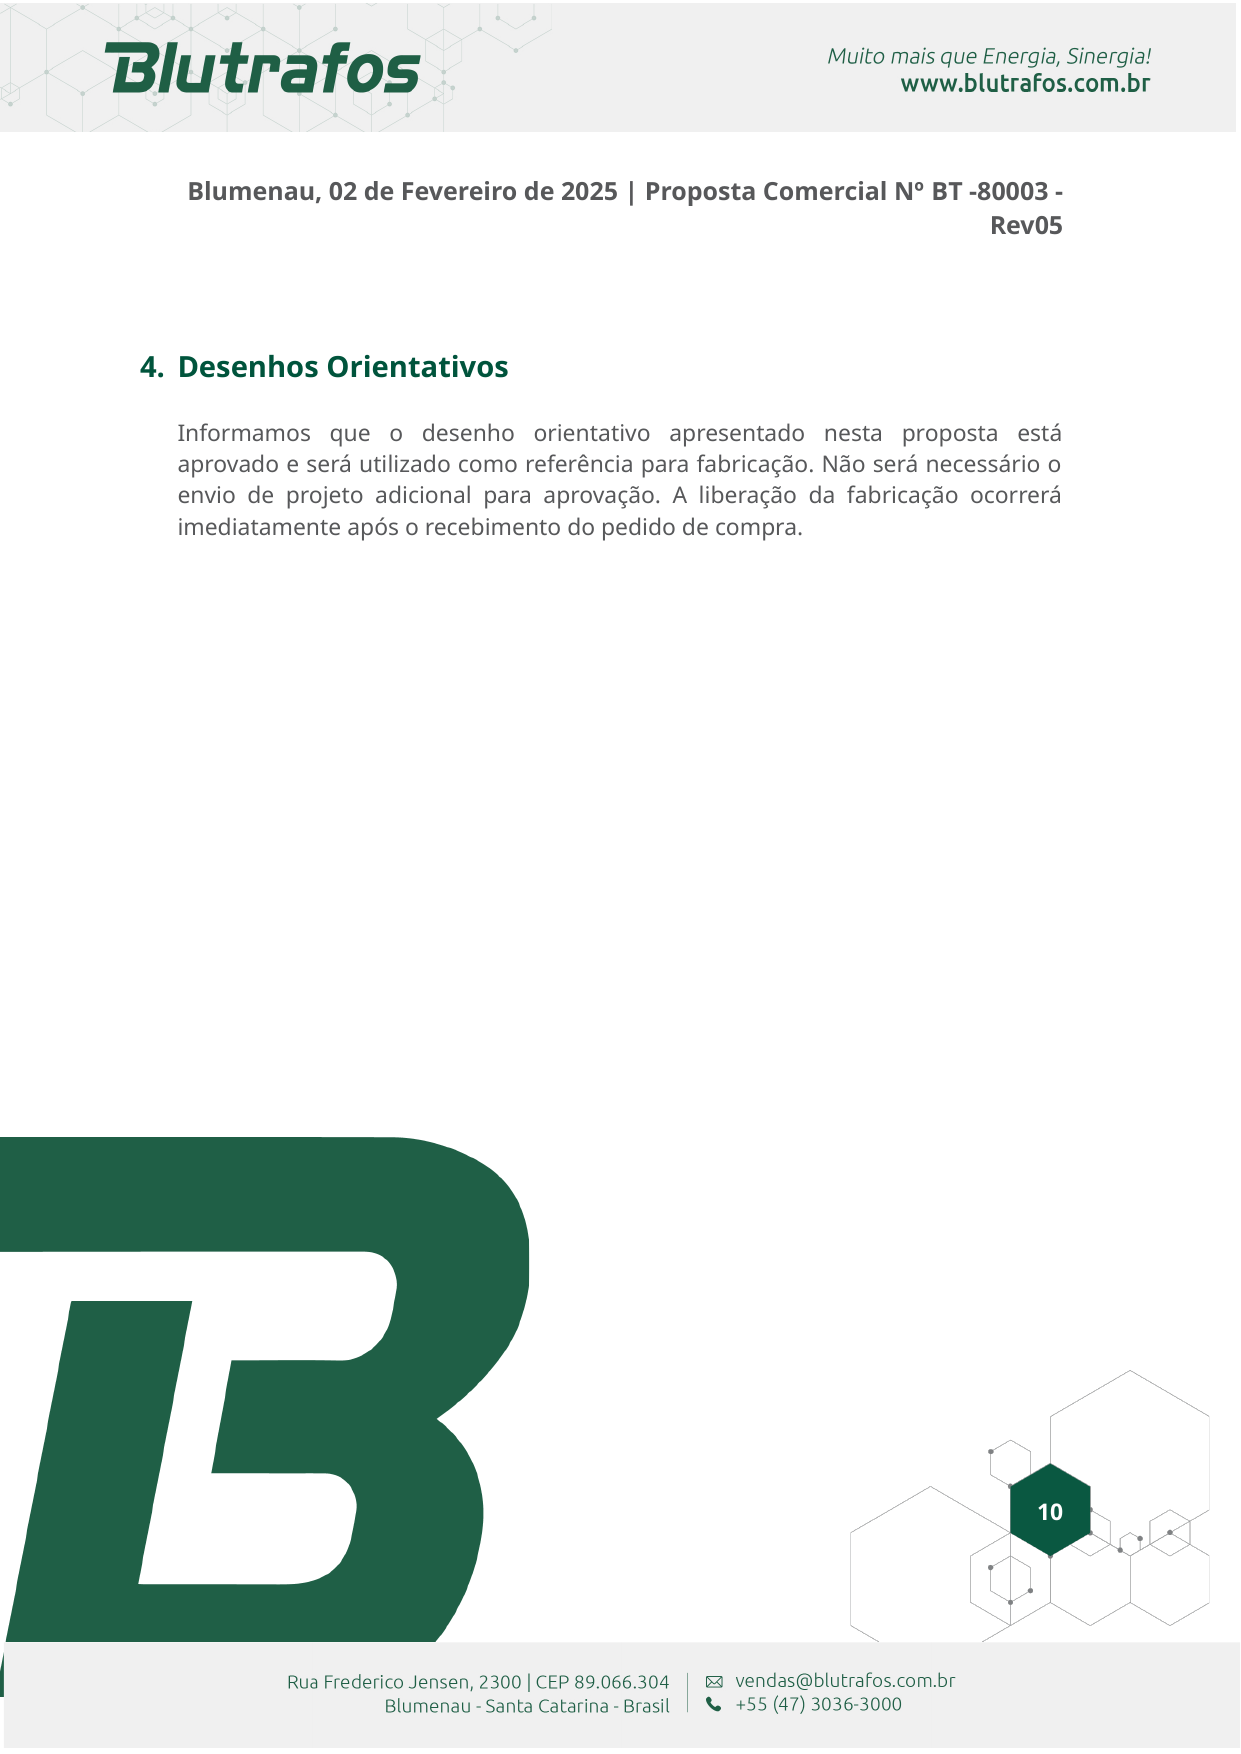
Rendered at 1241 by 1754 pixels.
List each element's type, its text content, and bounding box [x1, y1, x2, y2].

text Informamos que o desenho orientativo apresentado nesta proposta está aprovado e será utilizado como referência para fabricação. Não será necessário o envio de projeto adicional para aprovação. A liberação da fabricação ocorrerá imediatamente após o recebimento do pedido de compra. [177, 417, 1063, 542]
picture [0, 3, 1236, 132]
subtitle Desenhos Orientativos [140, 346, 1063, 386]
picture [0, 1137, 1241, 1748]
